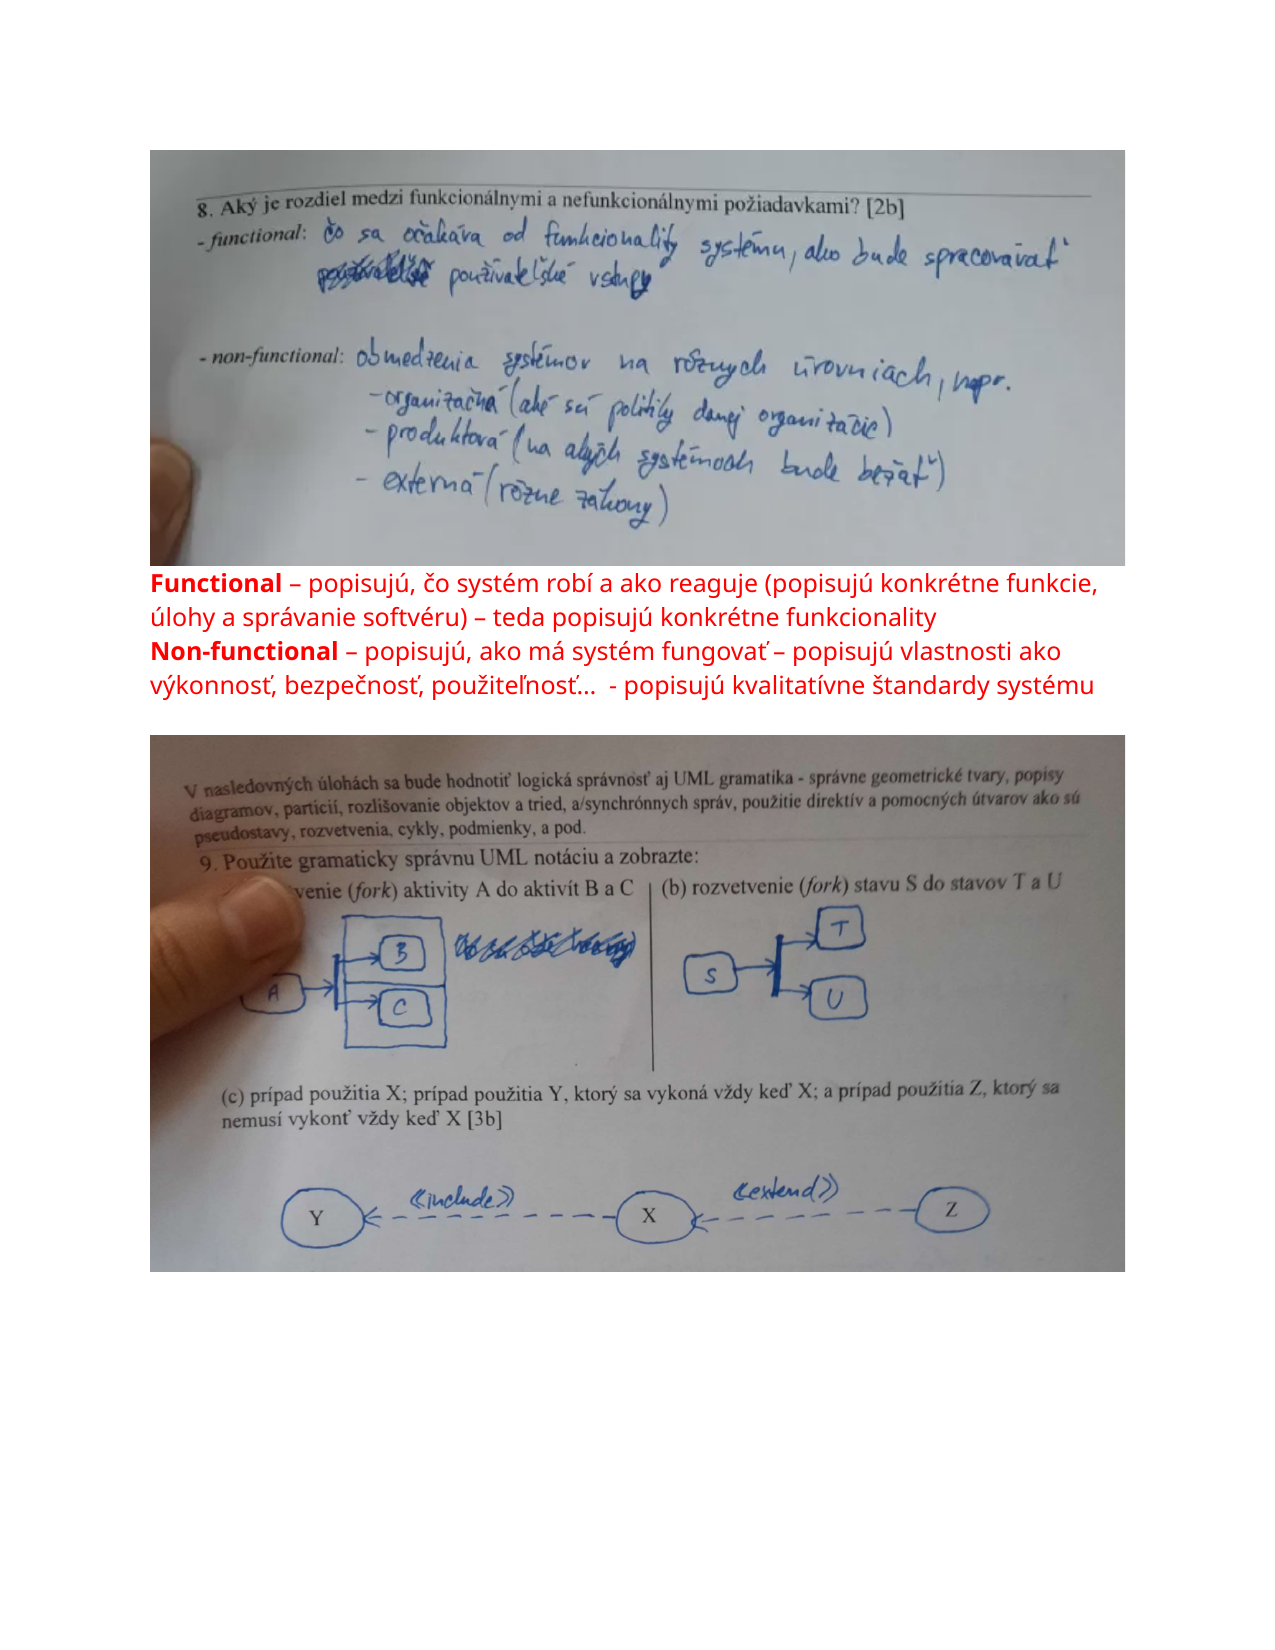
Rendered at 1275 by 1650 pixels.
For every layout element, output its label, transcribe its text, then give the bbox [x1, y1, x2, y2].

picture [150, 150, 1125, 566]
picture [150, 735, 1125, 1272]
text Functional – popisujú, čo systém robí a ako reaguje (popisujú konkrétne funkcie, úlohy a správanie softvéru) – teda popisujú konkrétne funkcionality [150, 566, 1125, 634]
text Non-functional – popisujú, ako má systém fungovať – popisujú vlastnosti ako výkonnosť, bezpečnosť, použiteľnosť… - popisujú kvalitatívne štandardy systému [150, 634, 1125, 702]
